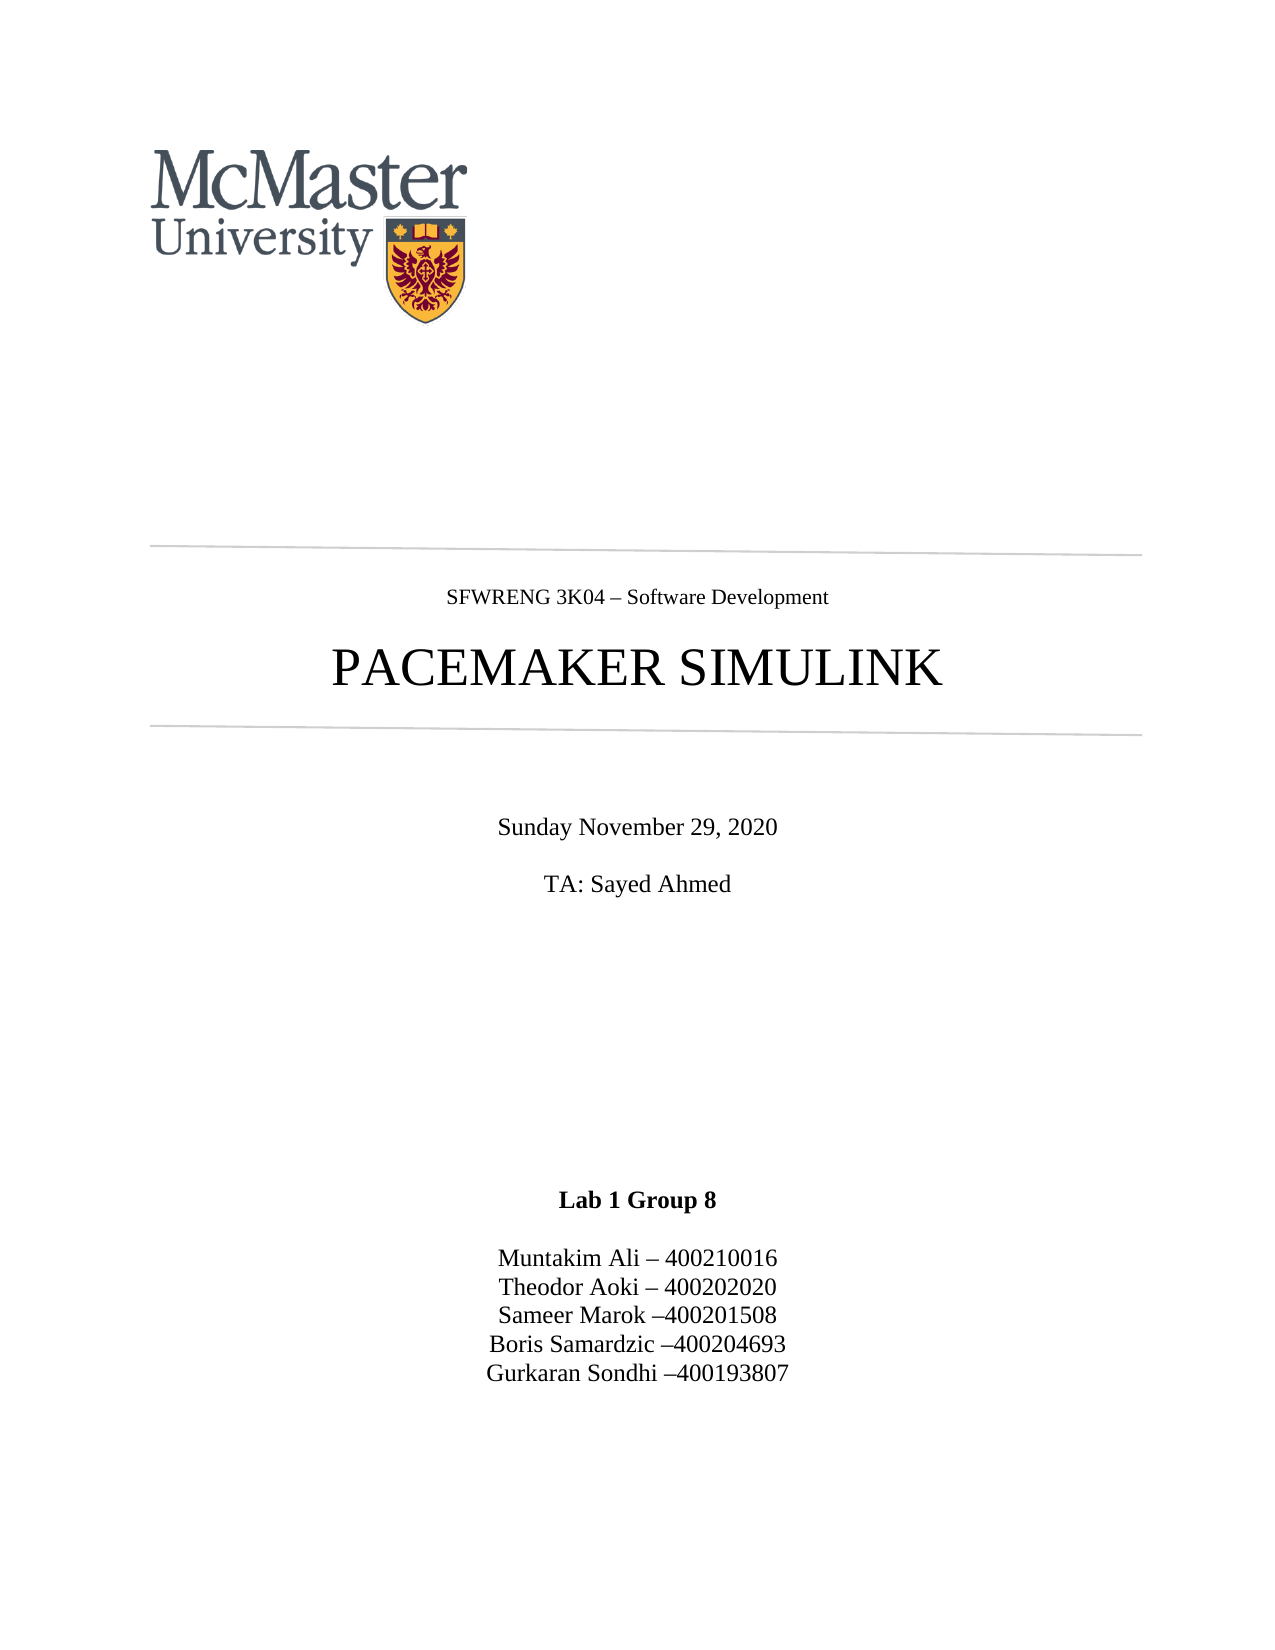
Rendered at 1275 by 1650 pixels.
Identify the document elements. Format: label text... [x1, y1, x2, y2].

text Sameer Marok –400201508 [150, 1301, 1125, 1329]
text Sunday November 29, 2020 [150, 812, 1125, 841]
text Boris Samardzic –400204693 [150, 1329, 1125, 1358]
text PACEMAKER SIMULINK [150, 634, 1125, 697]
text Gurkaran Sondhi –400193807 [150, 1358, 1125, 1387]
text TA: Sayed Ahmed [150, 869, 1125, 898]
picture [150, 150, 468, 326]
text Lab 1 Group 8 [150, 1186, 1125, 1214]
text Muntakim Ali – 400210016 [150, 1243, 1125, 1272]
text Theodor Aoki – 400202020 [150, 1272, 1125, 1301]
text SFWRENG 3K04 – Software Development [150, 584, 1125, 609]
